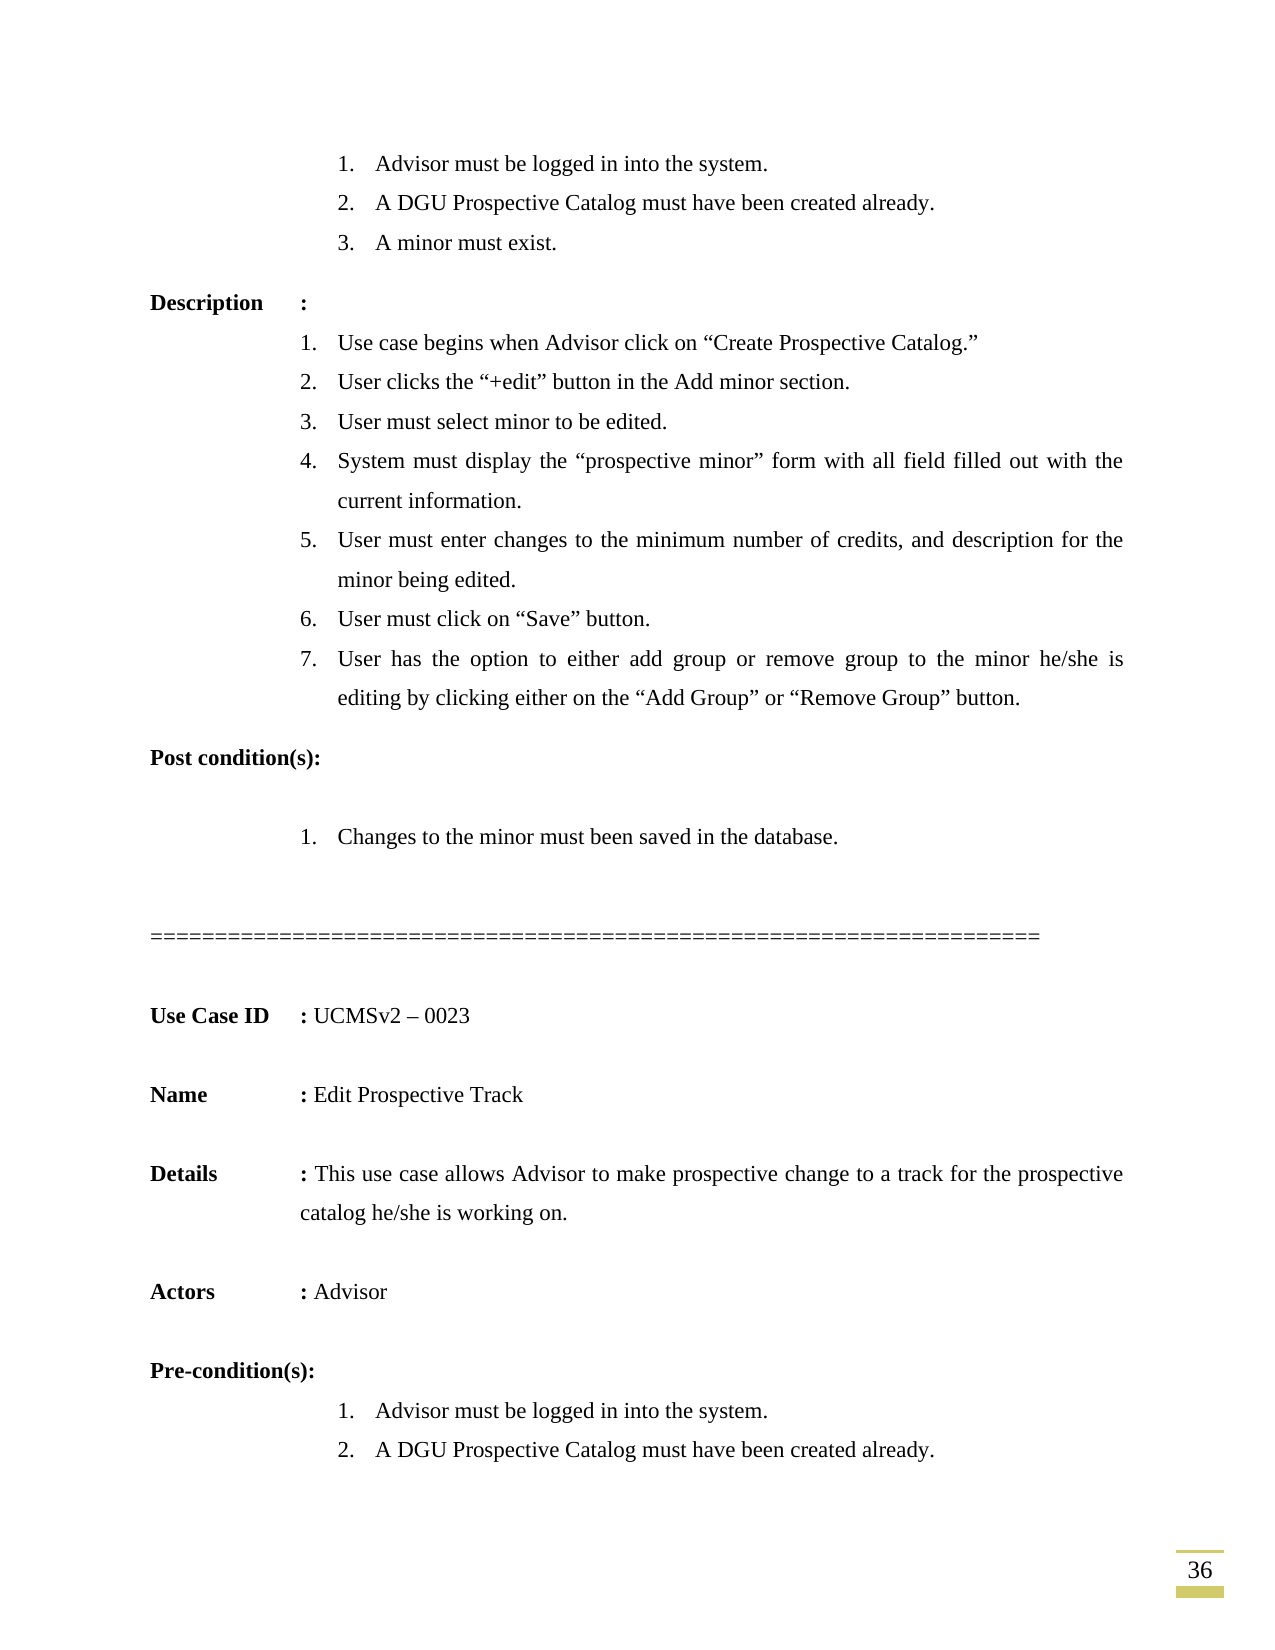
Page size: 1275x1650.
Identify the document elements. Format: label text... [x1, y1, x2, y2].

list System must display the “prospective minor” form with all field filled out with the current information. [300, 447, 1125, 513]
list Use case begins when Advisor click on “Create Prospective Catalog.” [300, 329, 1125, 355]
list User clicks the “+edit” button in the Add minor section. [300, 368, 1125, 394]
list A DGU Prospective Catalog must have been created already. [337, 189, 1125, 216]
text Description : [150, 289, 1125, 316]
text Details : This use case allows Advisor to make prospective change to a track for the prospective catalog he/she is working on. [150, 1160, 1125, 1226]
list User must click on “Save” button. [300, 605, 1125, 631]
list A DGU Prospective Catalog must have been created already. [337, 1436, 1125, 1463]
list Changes to the minor must been saved in the database. [300, 823, 1125, 850]
text Pre-condition(s): [150, 1357, 1125, 1384]
list User must enter changes to the minimum number of credits, and description for the minor being edited. [300, 526, 1125, 592]
text ===================================================================== [150, 923, 1125, 949]
list User must select minor to be edited. [300, 408, 1125, 434]
list Advisor must be logged in into the system. [337, 150, 1125, 176]
text Name : Edit Prospective Track [150, 1081, 1125, 1107]
list Advisor must be logged in into the system. [337, 1397, 1125, 1423]
list A minor must exist. [337, 229, 1125, 255]
text Post condition(s): [150, 744, 1125, 771]
text Actors : Advisor [150, 1278, 1125, 1305]
text Use Case ID : UCMSv2 – 0023 [150, 1002, 1125, 1028]
list User has the option to either add group or remove group to the minor he/she is editing by clicking either on the “Add Group” or “Remove Group” button. [300, 644, 1125, 710]
